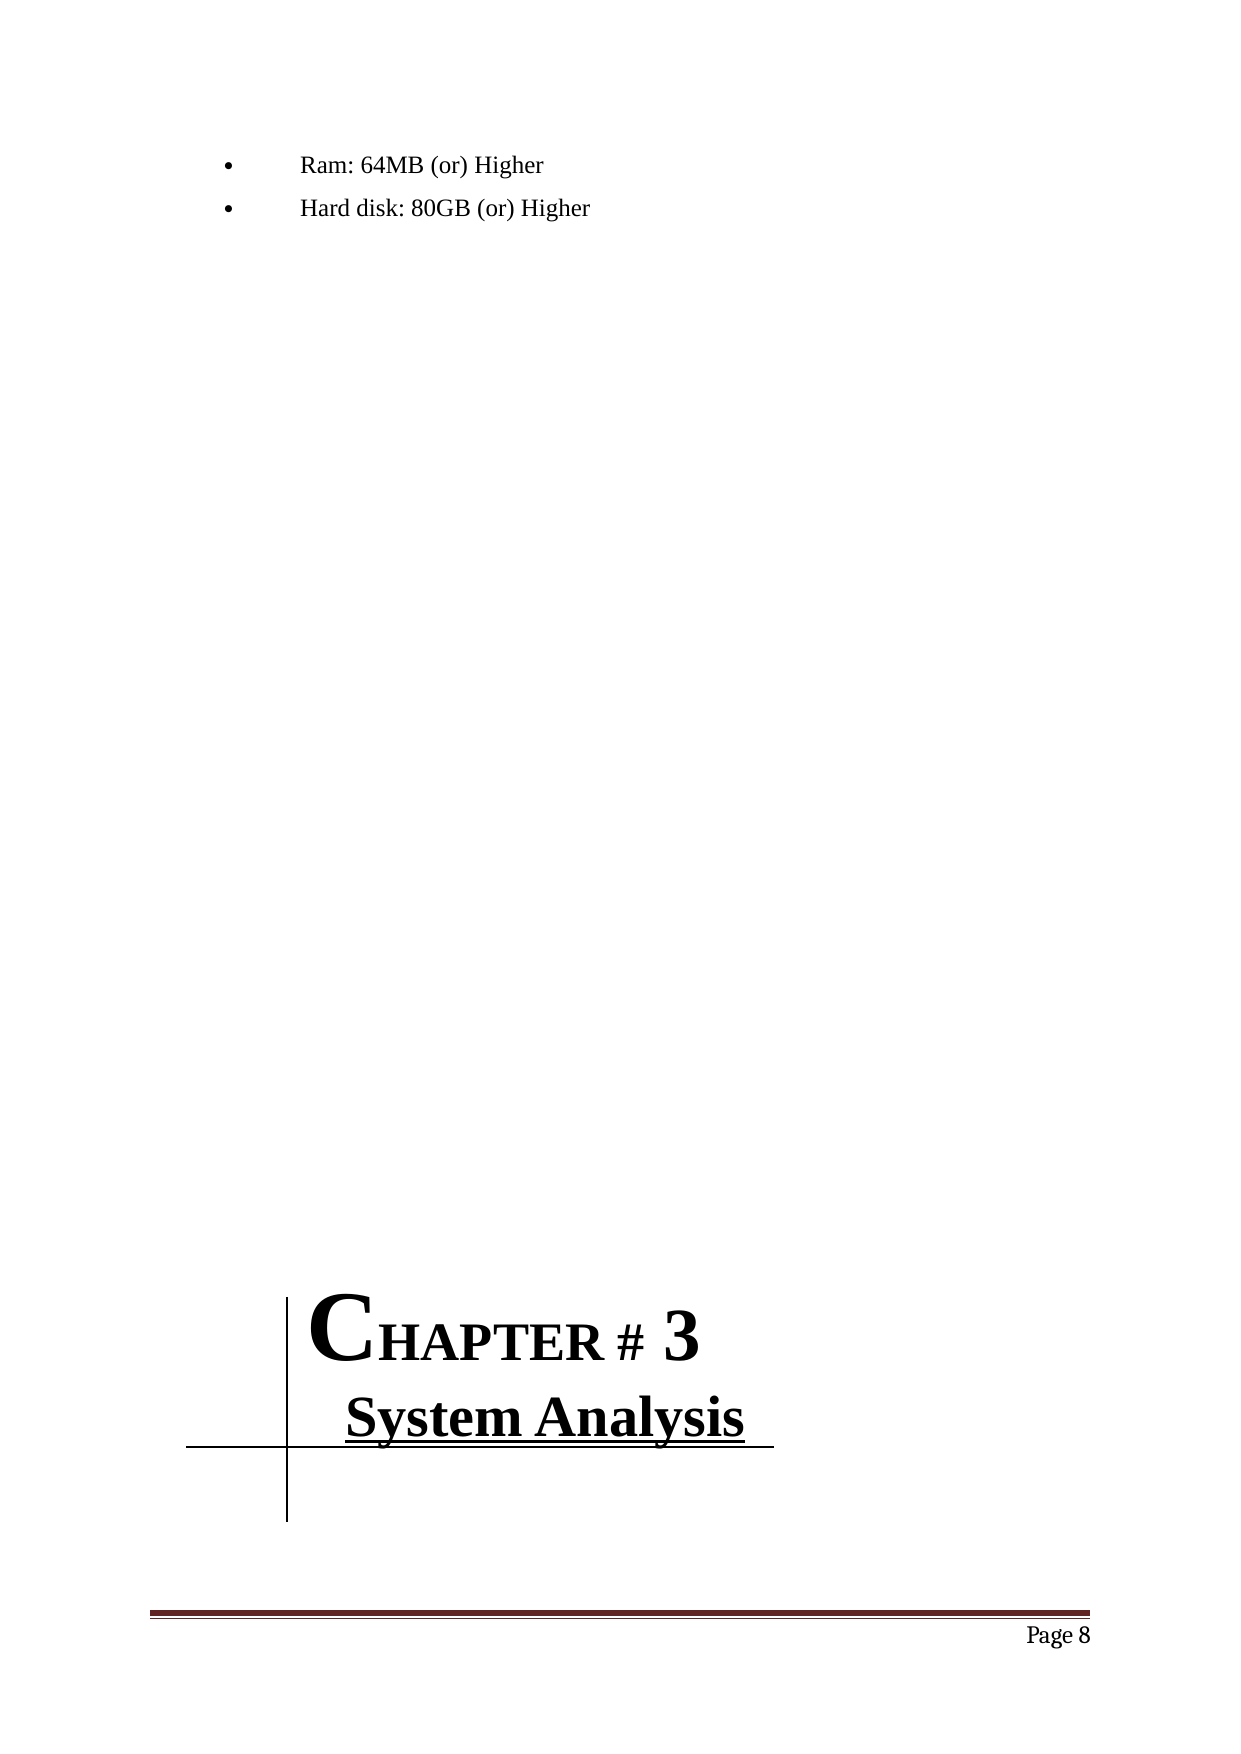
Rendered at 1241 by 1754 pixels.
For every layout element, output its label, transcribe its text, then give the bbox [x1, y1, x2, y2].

text System Analysis [150, 1382, 1090, 1449]
list Ram: 64MB (or) Higher [150, 150, 1090, 179]
list Hard disk: 80GB (or) Higher [150, 193, 1090, 222]
text CHAPTER # 3 [150, 1267, 1090, 1382]
